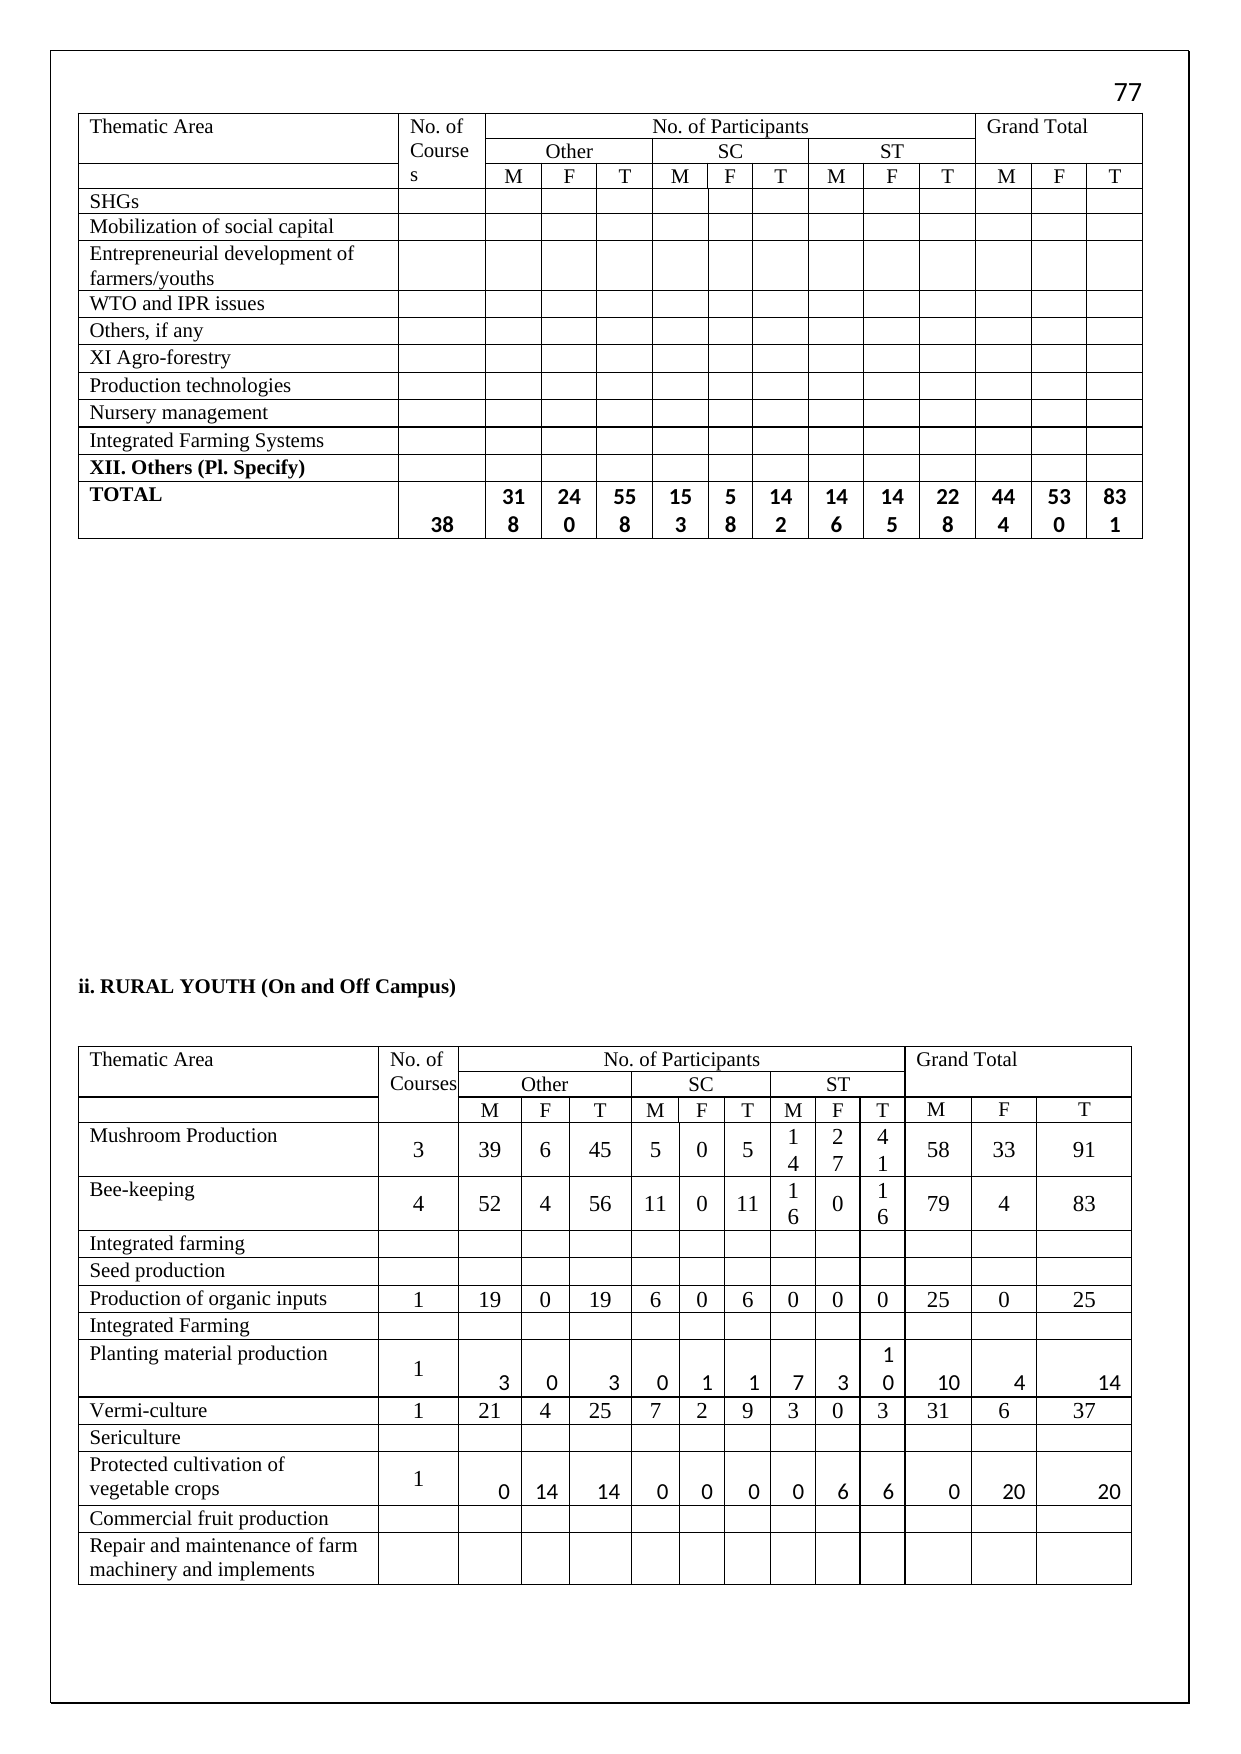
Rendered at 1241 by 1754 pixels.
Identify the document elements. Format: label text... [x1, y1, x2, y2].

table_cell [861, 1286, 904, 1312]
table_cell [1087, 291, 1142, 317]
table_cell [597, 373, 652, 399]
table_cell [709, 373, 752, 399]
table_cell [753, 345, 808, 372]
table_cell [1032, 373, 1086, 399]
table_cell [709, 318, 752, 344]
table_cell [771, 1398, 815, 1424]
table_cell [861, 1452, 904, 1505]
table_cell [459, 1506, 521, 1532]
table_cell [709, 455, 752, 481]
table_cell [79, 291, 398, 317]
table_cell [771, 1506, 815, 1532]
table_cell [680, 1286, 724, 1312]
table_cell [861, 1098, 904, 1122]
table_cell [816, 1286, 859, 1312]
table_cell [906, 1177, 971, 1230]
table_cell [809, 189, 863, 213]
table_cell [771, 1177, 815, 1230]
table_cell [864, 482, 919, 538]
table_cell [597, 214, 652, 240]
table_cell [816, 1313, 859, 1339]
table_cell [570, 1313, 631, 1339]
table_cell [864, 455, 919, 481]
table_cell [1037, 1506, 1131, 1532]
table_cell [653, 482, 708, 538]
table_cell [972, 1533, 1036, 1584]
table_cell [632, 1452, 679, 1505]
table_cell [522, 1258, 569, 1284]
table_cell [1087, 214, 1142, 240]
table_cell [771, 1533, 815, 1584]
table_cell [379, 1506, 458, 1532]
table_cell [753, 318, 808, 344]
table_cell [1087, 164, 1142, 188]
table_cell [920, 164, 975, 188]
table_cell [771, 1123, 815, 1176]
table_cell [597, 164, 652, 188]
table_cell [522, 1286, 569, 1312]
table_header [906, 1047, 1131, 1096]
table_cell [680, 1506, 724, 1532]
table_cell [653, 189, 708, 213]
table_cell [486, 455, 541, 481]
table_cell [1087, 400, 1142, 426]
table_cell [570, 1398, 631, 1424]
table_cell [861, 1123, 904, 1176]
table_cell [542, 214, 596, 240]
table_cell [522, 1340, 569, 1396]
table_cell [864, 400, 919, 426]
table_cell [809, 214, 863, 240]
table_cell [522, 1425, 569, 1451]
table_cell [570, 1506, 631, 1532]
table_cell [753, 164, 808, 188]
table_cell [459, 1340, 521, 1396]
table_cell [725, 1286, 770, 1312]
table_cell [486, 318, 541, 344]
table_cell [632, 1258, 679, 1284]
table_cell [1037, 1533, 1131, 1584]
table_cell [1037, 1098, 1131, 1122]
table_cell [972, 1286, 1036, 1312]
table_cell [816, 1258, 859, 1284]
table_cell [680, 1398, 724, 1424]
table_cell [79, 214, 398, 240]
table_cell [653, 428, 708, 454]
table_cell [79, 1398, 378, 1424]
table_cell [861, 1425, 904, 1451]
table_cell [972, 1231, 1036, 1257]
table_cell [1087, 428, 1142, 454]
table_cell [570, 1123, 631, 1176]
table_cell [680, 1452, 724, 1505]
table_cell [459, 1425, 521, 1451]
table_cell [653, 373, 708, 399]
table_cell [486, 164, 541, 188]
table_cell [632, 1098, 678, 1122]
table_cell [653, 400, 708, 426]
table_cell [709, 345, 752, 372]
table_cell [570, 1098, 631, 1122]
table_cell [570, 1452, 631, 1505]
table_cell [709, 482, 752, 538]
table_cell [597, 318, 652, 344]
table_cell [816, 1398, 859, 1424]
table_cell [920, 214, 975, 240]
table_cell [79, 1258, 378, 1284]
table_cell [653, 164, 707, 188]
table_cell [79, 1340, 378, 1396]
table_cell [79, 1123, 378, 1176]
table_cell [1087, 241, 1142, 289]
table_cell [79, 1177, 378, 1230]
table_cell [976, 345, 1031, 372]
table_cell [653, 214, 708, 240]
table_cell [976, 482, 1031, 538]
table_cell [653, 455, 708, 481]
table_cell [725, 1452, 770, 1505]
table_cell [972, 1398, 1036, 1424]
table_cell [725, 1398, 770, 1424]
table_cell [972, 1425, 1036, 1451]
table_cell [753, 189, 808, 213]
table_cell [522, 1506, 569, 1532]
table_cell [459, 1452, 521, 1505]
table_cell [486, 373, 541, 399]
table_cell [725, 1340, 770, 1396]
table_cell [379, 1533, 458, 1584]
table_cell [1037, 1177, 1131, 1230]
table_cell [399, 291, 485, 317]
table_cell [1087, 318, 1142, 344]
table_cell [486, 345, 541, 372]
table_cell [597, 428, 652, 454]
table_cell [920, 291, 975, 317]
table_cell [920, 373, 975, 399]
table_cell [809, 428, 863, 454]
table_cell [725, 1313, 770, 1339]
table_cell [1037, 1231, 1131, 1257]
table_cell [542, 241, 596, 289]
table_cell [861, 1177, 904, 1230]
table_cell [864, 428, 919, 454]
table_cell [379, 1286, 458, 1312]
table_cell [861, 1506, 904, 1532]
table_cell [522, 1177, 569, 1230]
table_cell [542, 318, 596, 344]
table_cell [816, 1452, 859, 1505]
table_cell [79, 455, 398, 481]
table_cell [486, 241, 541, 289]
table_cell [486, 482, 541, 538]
text ii. RURAL YOUTH (On and Off Campus) [78, 974, 1142, 998]
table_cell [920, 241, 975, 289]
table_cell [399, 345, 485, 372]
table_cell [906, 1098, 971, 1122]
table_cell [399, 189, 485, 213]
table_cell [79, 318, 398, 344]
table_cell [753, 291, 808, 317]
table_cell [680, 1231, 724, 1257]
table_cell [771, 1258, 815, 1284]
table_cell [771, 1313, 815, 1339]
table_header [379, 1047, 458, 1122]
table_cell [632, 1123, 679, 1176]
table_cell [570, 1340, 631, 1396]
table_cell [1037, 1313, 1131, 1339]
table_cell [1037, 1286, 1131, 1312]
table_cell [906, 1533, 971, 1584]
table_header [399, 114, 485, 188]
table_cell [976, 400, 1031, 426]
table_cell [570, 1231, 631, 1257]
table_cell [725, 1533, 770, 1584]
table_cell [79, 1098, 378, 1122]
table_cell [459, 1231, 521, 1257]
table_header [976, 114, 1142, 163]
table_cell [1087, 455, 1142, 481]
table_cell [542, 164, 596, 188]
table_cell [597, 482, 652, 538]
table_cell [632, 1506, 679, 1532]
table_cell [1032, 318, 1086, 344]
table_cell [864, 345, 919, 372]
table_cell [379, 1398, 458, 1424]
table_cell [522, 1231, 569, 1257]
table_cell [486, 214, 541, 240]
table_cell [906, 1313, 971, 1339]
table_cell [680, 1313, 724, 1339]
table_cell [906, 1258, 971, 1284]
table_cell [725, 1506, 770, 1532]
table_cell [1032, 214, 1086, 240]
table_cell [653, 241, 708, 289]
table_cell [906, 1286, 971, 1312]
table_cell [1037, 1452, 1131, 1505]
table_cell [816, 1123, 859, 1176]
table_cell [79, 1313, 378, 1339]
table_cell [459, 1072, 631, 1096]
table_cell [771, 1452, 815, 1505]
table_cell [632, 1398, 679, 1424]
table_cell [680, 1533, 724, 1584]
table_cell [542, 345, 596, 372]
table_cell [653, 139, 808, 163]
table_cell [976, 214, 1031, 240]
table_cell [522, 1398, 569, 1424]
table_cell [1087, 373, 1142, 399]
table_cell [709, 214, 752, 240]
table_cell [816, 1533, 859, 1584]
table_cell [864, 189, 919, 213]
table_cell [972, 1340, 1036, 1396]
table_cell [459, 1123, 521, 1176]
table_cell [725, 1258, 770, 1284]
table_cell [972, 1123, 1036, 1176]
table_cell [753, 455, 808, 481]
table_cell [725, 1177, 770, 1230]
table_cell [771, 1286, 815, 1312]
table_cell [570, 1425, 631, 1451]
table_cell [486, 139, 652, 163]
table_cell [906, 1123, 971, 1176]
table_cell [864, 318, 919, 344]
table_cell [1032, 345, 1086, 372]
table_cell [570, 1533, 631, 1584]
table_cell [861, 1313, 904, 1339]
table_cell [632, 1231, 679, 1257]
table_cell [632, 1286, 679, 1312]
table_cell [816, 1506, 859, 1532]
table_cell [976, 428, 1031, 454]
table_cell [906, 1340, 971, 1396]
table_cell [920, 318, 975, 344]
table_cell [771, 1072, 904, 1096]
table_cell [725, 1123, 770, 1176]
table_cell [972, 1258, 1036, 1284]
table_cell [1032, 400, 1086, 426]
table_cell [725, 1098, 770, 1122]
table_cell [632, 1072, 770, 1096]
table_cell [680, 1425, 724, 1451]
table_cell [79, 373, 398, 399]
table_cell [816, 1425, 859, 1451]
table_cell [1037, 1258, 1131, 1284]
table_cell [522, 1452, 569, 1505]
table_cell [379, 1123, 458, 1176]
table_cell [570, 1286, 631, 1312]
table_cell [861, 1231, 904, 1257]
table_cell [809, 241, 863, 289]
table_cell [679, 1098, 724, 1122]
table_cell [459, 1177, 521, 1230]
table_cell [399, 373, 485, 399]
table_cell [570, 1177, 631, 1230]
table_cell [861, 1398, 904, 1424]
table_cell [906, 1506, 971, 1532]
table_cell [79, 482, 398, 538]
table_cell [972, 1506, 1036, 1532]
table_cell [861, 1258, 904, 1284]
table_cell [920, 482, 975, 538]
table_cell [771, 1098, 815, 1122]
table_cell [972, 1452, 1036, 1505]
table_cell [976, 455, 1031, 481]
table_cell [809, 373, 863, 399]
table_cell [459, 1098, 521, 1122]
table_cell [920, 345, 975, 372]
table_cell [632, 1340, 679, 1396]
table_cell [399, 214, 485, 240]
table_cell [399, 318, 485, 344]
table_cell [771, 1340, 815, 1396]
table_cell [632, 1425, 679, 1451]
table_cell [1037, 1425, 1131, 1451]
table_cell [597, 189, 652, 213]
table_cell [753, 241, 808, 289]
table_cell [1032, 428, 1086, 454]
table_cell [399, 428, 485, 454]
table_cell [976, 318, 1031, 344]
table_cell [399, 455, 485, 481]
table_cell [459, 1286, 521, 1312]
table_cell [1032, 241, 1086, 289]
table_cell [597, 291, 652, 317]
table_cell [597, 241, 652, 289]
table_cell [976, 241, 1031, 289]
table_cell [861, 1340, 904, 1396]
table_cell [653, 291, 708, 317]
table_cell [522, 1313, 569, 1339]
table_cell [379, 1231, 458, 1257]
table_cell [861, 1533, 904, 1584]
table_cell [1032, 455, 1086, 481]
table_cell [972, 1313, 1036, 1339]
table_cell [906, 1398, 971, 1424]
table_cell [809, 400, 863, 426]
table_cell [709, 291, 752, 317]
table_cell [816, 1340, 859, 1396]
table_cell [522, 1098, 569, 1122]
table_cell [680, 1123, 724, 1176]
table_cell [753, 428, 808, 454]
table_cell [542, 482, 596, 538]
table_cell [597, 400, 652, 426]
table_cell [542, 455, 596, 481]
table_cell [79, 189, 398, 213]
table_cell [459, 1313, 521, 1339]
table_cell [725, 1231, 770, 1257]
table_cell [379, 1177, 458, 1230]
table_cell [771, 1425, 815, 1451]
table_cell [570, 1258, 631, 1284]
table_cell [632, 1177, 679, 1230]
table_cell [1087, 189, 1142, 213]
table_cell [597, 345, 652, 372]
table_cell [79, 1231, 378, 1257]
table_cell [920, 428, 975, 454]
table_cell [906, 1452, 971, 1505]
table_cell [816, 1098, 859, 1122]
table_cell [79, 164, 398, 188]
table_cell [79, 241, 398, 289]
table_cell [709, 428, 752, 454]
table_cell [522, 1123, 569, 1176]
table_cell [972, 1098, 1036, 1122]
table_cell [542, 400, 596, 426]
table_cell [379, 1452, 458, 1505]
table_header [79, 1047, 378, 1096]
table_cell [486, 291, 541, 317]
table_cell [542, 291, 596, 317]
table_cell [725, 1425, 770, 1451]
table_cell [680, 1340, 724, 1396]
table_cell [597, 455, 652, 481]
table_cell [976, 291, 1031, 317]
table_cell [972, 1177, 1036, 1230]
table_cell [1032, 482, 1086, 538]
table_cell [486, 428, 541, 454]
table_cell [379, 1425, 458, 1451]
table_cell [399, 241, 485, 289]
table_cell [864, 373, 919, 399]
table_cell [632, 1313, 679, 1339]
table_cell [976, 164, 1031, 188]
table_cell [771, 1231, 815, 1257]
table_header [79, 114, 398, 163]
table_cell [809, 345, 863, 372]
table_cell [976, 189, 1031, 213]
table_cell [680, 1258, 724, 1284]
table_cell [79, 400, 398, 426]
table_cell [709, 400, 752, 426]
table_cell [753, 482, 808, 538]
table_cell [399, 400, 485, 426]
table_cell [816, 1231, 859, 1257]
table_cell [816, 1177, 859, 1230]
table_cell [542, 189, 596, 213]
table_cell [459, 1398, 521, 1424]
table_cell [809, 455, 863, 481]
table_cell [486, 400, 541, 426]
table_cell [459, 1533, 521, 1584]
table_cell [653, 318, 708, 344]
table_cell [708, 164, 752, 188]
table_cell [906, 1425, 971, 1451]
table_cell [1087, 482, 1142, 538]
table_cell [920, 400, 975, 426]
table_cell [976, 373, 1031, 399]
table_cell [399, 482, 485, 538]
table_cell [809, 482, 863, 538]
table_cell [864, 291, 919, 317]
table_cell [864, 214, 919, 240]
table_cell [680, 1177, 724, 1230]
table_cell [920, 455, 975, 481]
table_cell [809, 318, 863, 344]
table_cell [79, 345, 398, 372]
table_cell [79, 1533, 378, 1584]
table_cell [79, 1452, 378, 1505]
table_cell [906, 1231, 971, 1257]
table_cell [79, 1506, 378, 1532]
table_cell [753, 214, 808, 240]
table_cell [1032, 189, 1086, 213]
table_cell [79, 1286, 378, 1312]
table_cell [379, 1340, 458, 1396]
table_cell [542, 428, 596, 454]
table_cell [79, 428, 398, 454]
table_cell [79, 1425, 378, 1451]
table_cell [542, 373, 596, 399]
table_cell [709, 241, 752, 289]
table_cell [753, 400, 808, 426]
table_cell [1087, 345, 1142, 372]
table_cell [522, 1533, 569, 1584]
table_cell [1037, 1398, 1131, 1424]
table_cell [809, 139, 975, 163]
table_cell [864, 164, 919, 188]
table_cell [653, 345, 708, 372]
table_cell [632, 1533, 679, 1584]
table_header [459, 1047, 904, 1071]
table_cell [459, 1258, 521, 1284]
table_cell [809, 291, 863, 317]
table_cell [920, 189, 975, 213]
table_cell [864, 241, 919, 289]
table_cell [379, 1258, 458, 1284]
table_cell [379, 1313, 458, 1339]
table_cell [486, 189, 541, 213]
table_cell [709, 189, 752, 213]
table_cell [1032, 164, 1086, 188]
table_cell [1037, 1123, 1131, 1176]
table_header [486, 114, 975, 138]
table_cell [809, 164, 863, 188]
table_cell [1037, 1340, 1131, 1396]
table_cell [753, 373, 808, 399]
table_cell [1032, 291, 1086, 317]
